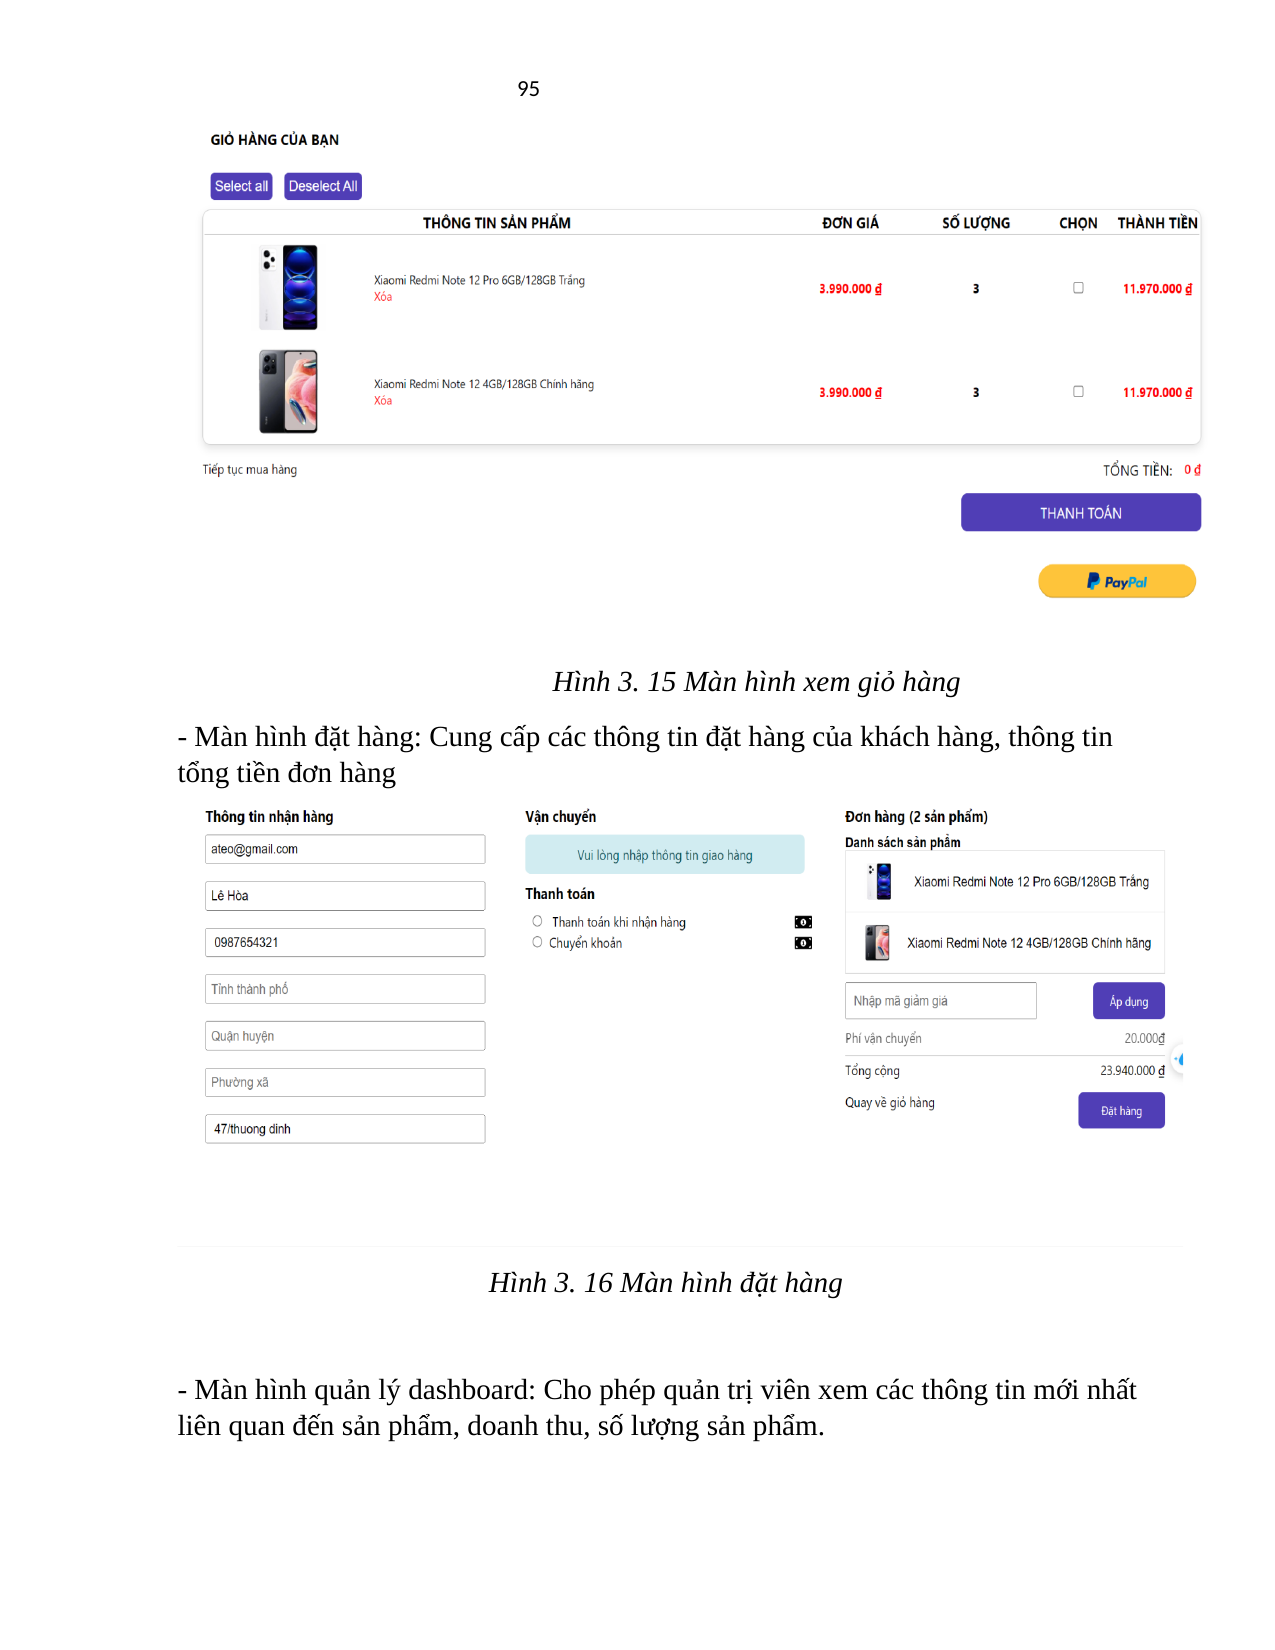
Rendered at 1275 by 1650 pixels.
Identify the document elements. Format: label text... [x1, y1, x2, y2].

text - Màn hình quản lý dashboard: Cho phép quản trị viên xem các thông tin mới nhất liên quan đến sản phẩm, doanh thu, số lượng sản phẩm. [177, 1372, 1157, 1442]
text - Màn hình đặt hàng: Cung cấp các thông tin đặt hàng của khách hàng, thông tin tổng tiền đơn hàng [177, 719, 1157, 788]
picture [177, 807, 1184, 1247]
picture [187, 119, 1233, 609]
